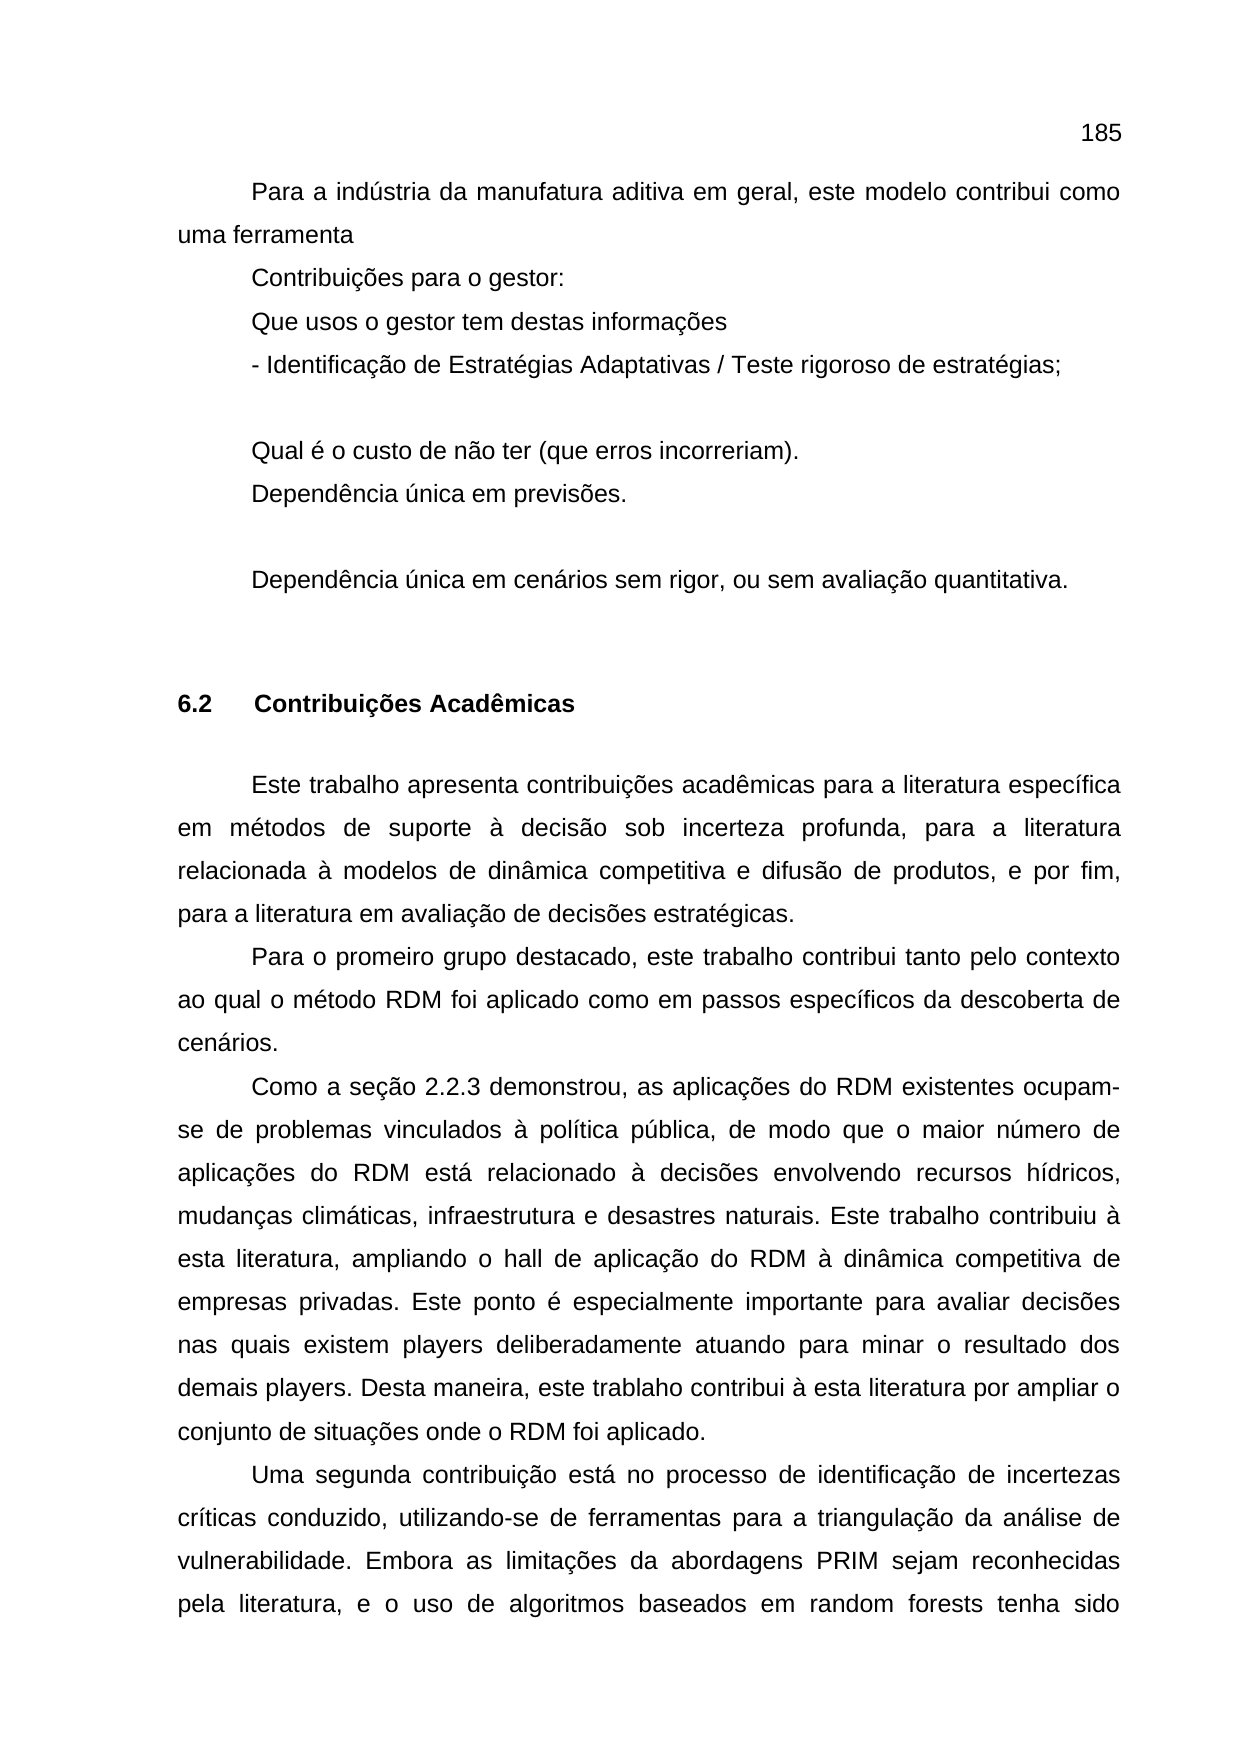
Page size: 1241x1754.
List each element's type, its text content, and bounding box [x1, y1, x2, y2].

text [177, 1460, 1122, 1618]
text Como a seção 2.2.3 demonstrou, as aplicações do RDM existentes ocupam-se de problemas vinculados à política pública, de modo que o maior número de aplicações do RDM está relacionado à decisões envolvendo recursos hídricos, mudanças climáticas, infraestrutura e desastres naturais. Este trabalho contribuiu à esta literatura, ampliando o hall de aplicação do RDM à dinâmica competitiva de empresas privadas. Este ponto é especialmente importante para avaliar decisões nas quais existem players deliberadamente atuando para minar o resultado dos demais players. Desta maneira, este trablaho contribui à esta literatura por ampliar o conjunto de situações onde o RDM foi aplicado. [177, 1072, 1122, 1445]
text Dependência única em previsões. [177, 479, 1122, 508]
text Contribuições para o gestor: [177, 263, 1122, 292]
text - Identificação de Estratégias Adaptativas / Teste rigoroso de estratégias; [177, 350, 1122, 378]
text Qual é o custo de não ter (que erros incorreriam). [177, 436, 1122, 465]
text Que usos o gestor tem destas informações [177, 307, 1122, 335]
text Dependência única em cenários sem rigor, ou sem avaliação quantitativa. [177, 565, 1122, 594]
text Para a indústria da manufatura aditiva em geral, este modelo contribui como uma ferramenta [177, 177, 1122, 249]
text Para o promeiro grupo destacado, este trabalho contribui tanto pelo contexto ao qual o método RDM foi aplicado como em passos específicos da descoberta de cenários. [177, 942, 1122, 1057]
text Este trabalho apresenta contribuições acadêmicas para a literatura específica em métodos de suporte à decisão sob incerteza profunda, para a literatura relacionada à modelos de dinâmica competitiva e difusão de produtos, e por fim, para a literatura em avaliação de decisões estratégicas. [177, 770, 1122, 928]
subtitle Contribuições Acadêmicas [177, 689, 1122, 718]
